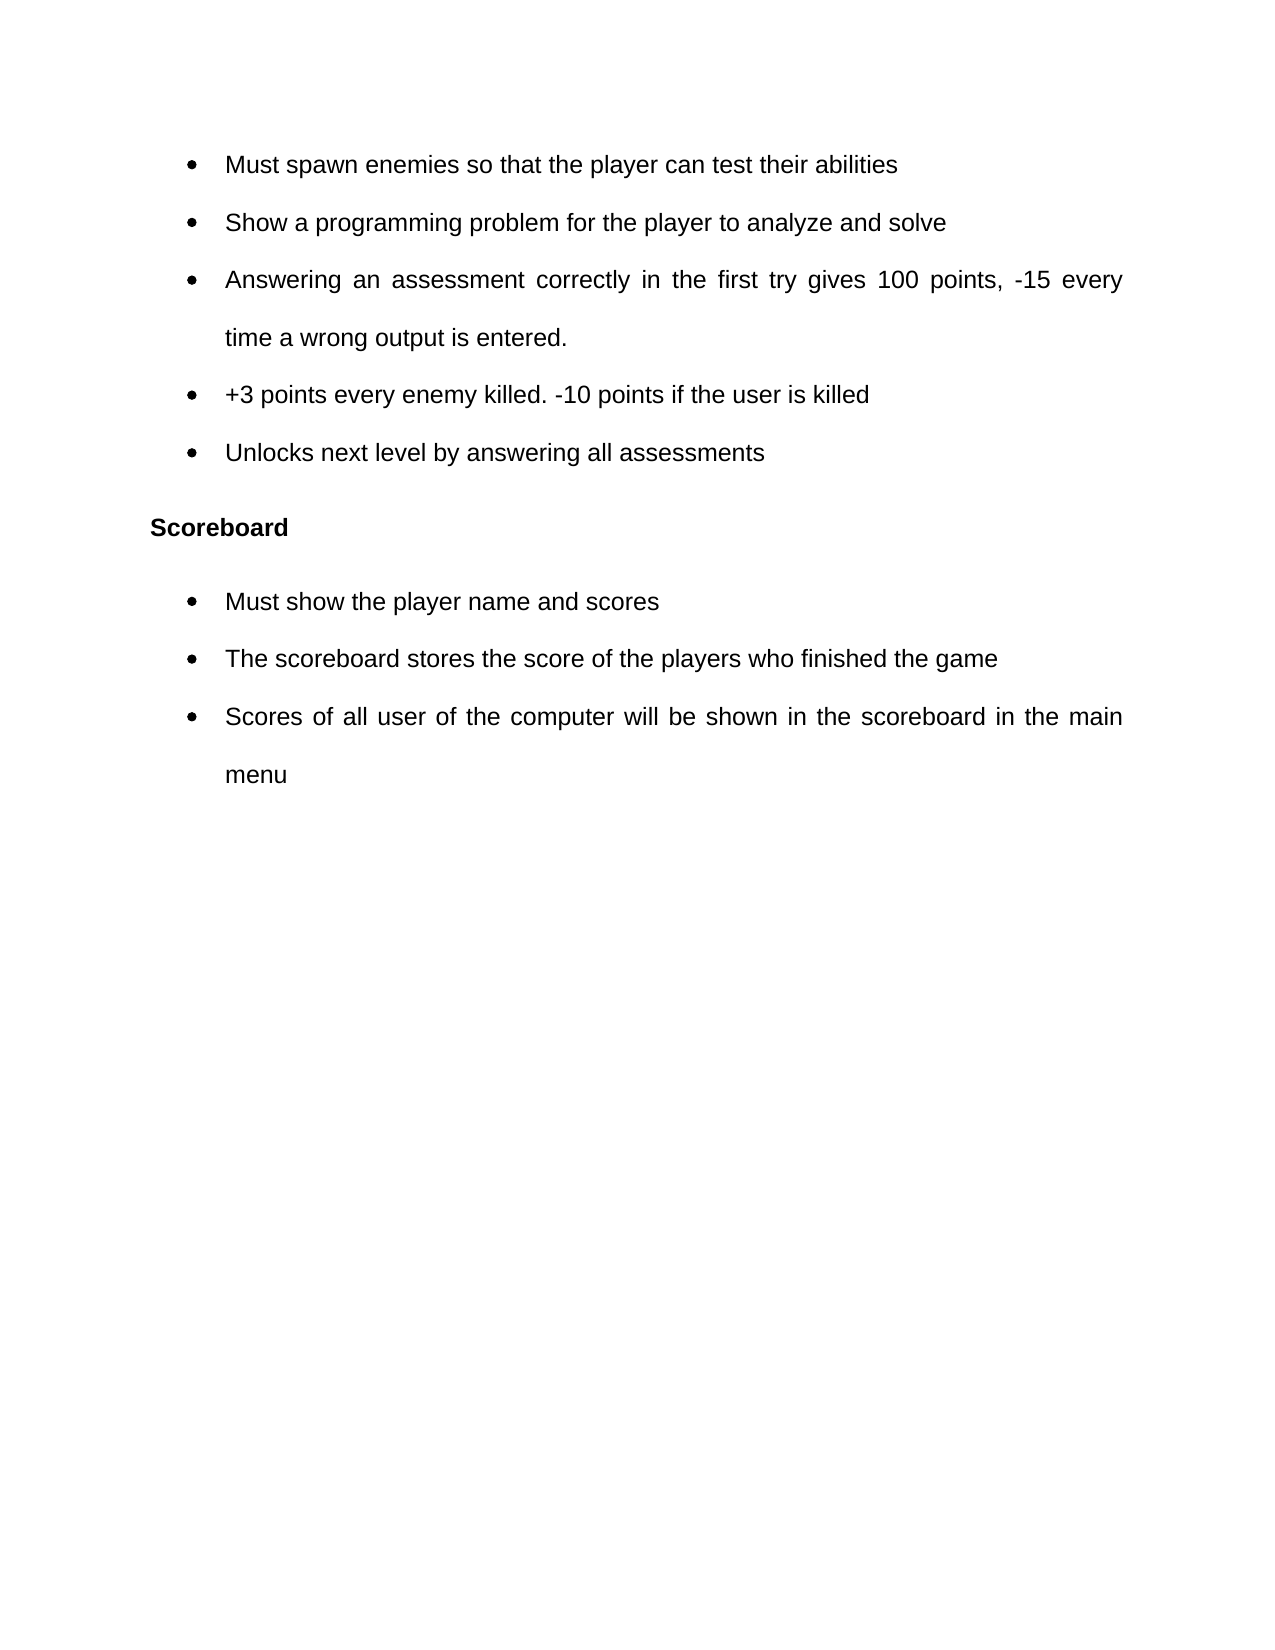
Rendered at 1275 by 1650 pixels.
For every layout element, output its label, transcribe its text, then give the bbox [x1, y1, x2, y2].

list Unlocks next level by answering all assessments [187, 438, 1125, 467]
list Must spawn enemies so that the player can test their abilities [187, 150, 1125, 179]
list +3 points every enemy killed. -10 points if the user is killed [187, 381, 1125, 409]
list Must show the player name and scores [187, 587, 1125, 616]
list The scoreboard stores the score of the players who finished the game [187, 644, 1125, 673]
list Scores of all user of the computer will be shown in the scoreboard in the main menu [187, 702, 1125, 788]
list Answering an assessment correctly in the first try gives 100 points, -15 every time a wrong output is entered. [187, 265, 1125, 352]
list Show a programming problem for the player to analyze and solve [187, 208, 1125, 237]
text Scoreboard [150, 513, 1125, 541]
